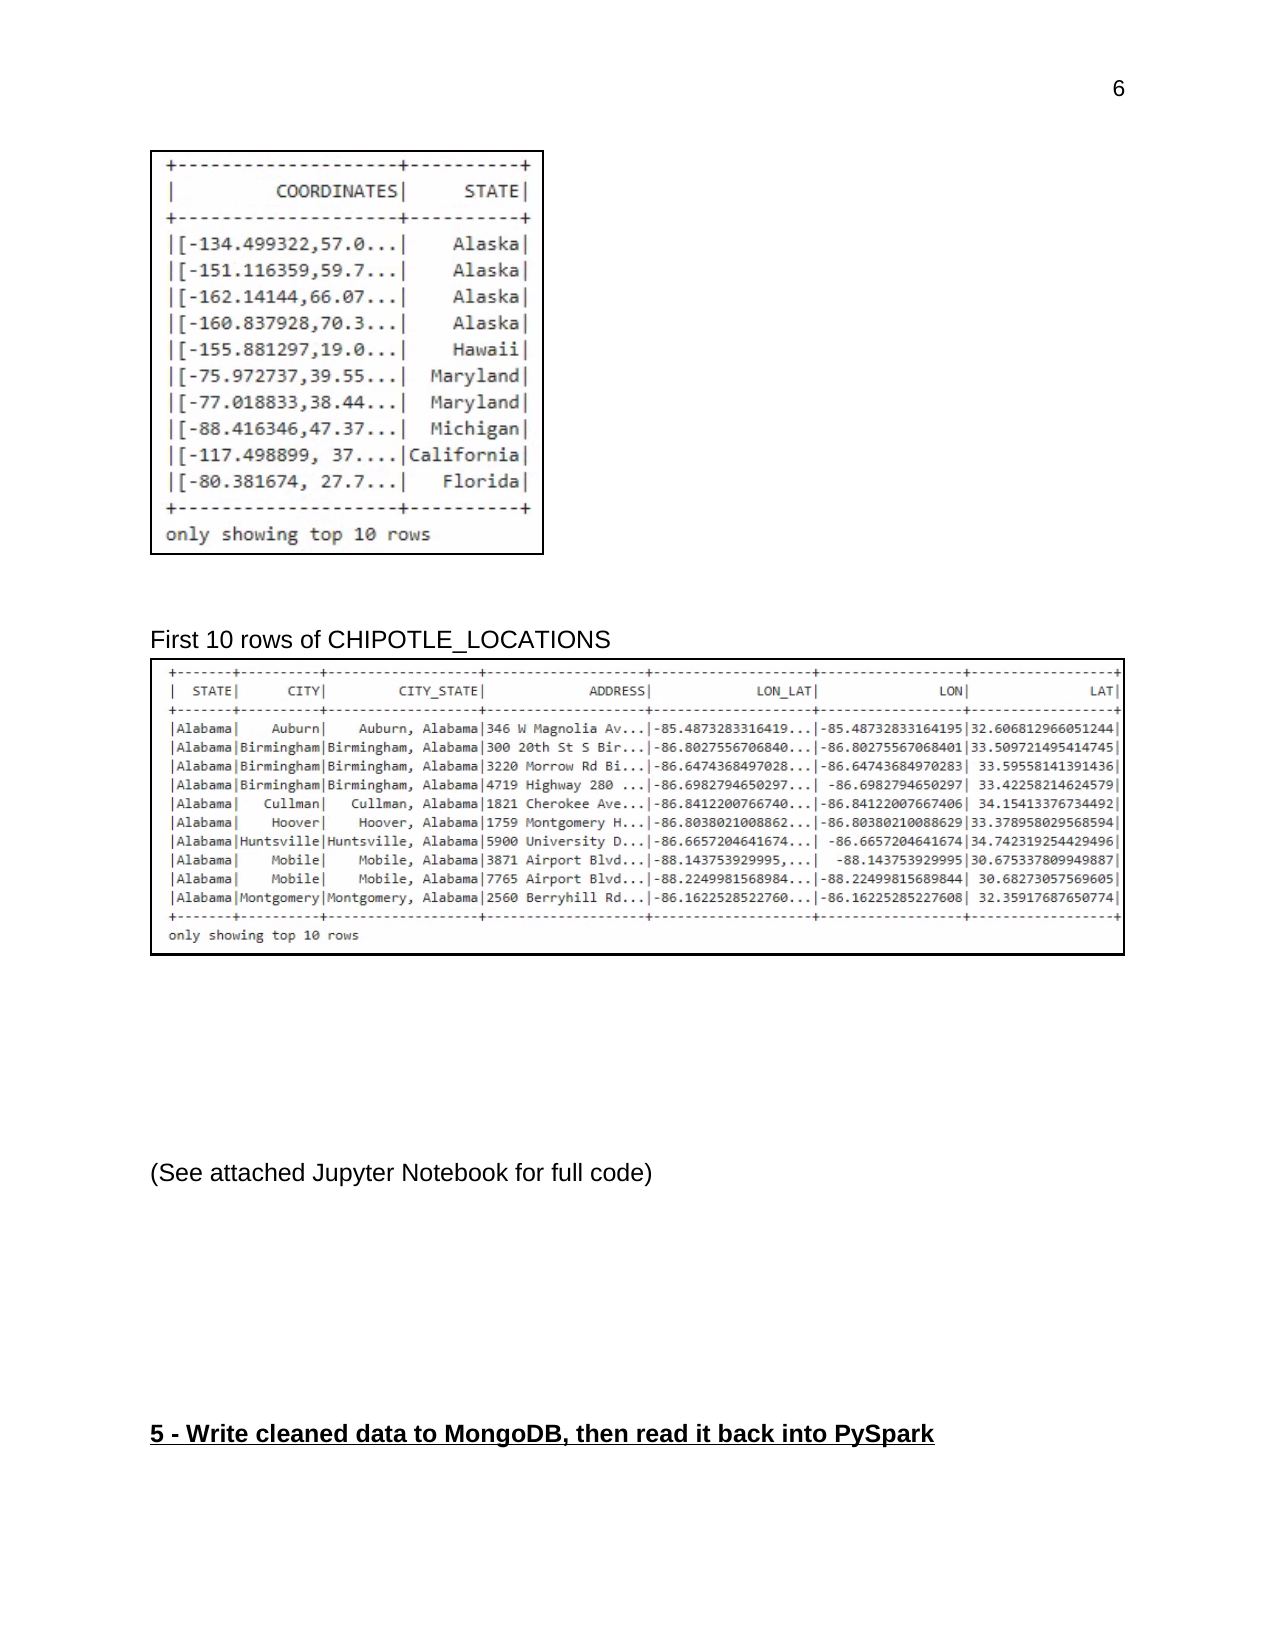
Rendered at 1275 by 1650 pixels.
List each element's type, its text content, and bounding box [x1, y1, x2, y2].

text (See attached Jupyter Notebook for full code) [150, 1157, 1125, 1186]
picture [152, 660, 1123, 953]
text 5 - Write cleaned data to MongoDB, then read it back into PySpark [150, 1419, 1125, 1448]
text First 10 rows of CHIPOTLE_LOCATIONS [150, 624, 1125, 653]
picture [152, 152, 542, 553]
